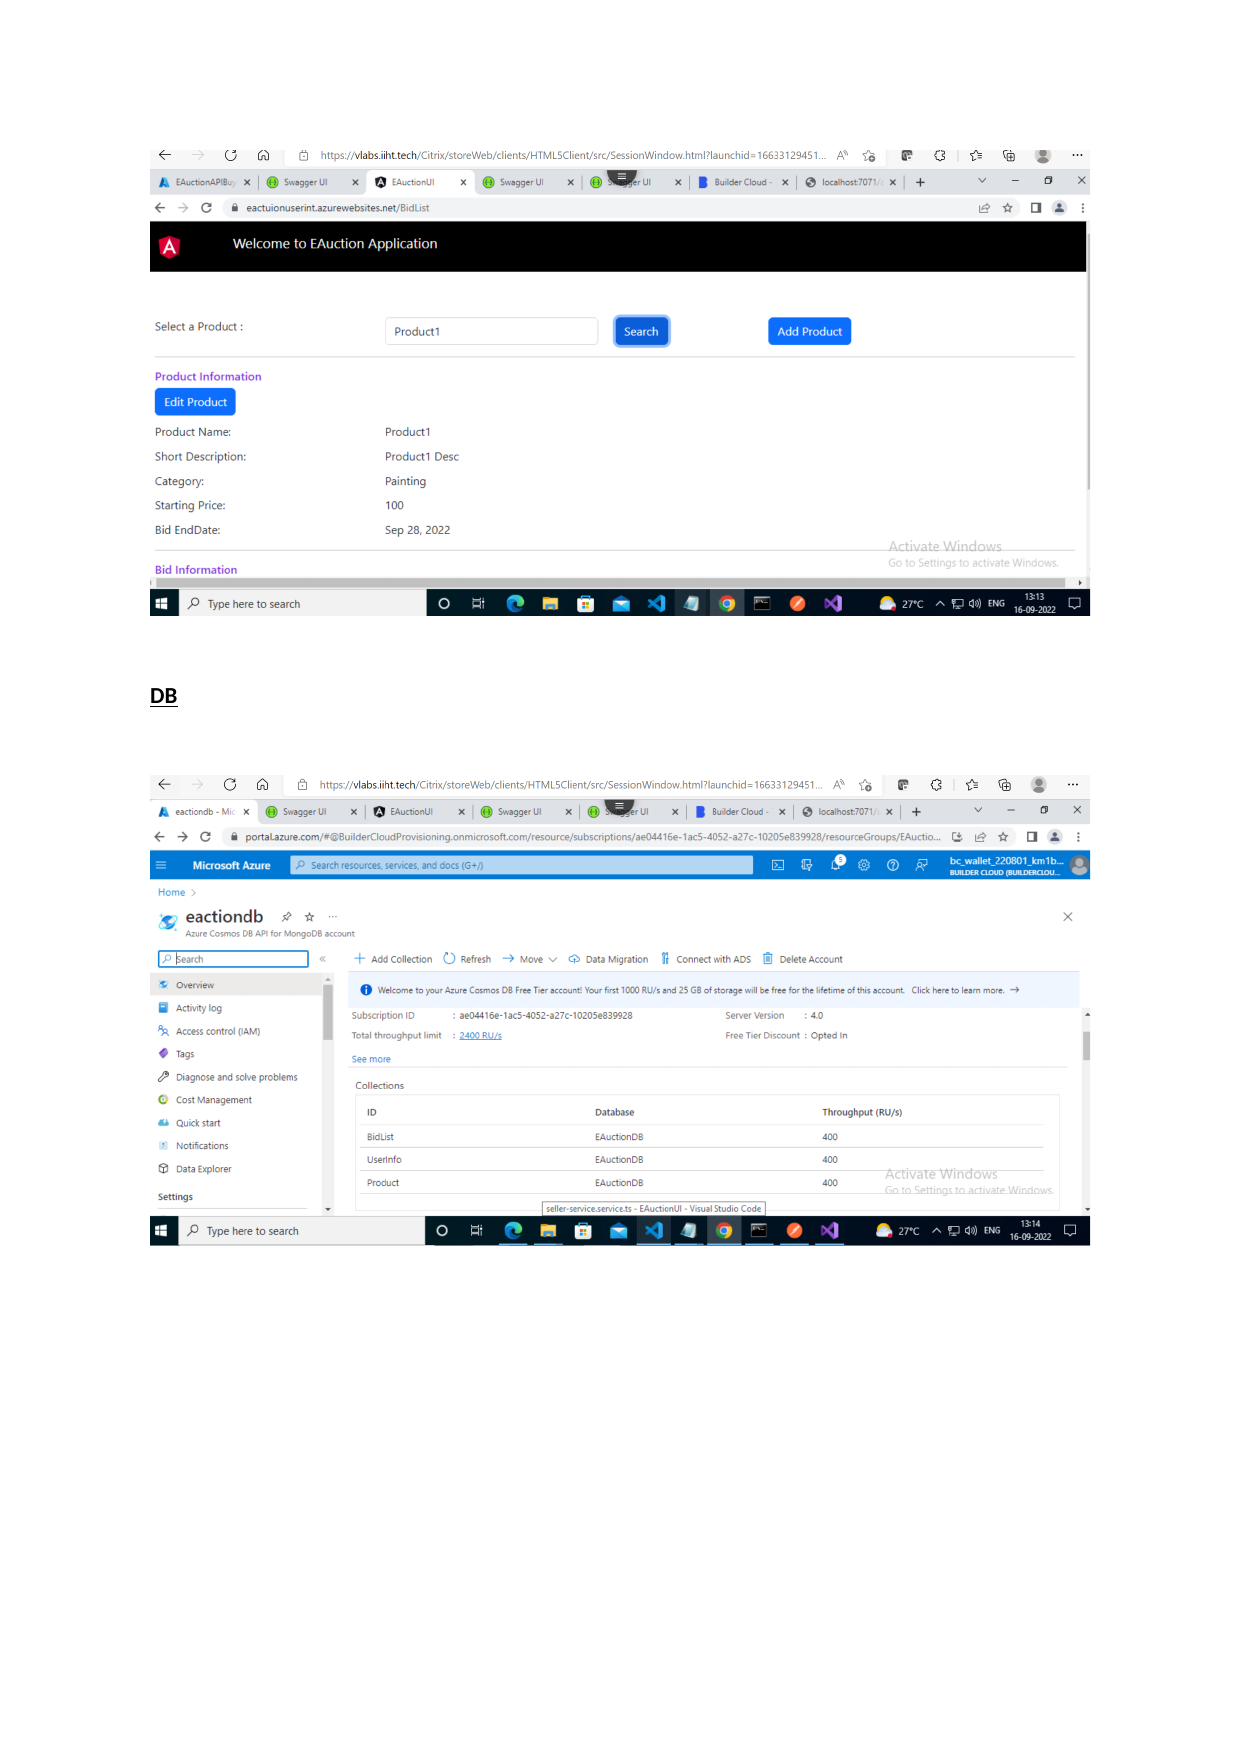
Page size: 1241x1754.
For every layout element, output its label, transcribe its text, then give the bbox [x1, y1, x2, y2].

text DB [150, 681, 1090, 709]
picture [150, 775, 1091, 1246]
picture [150, 150, 1091, 616]
